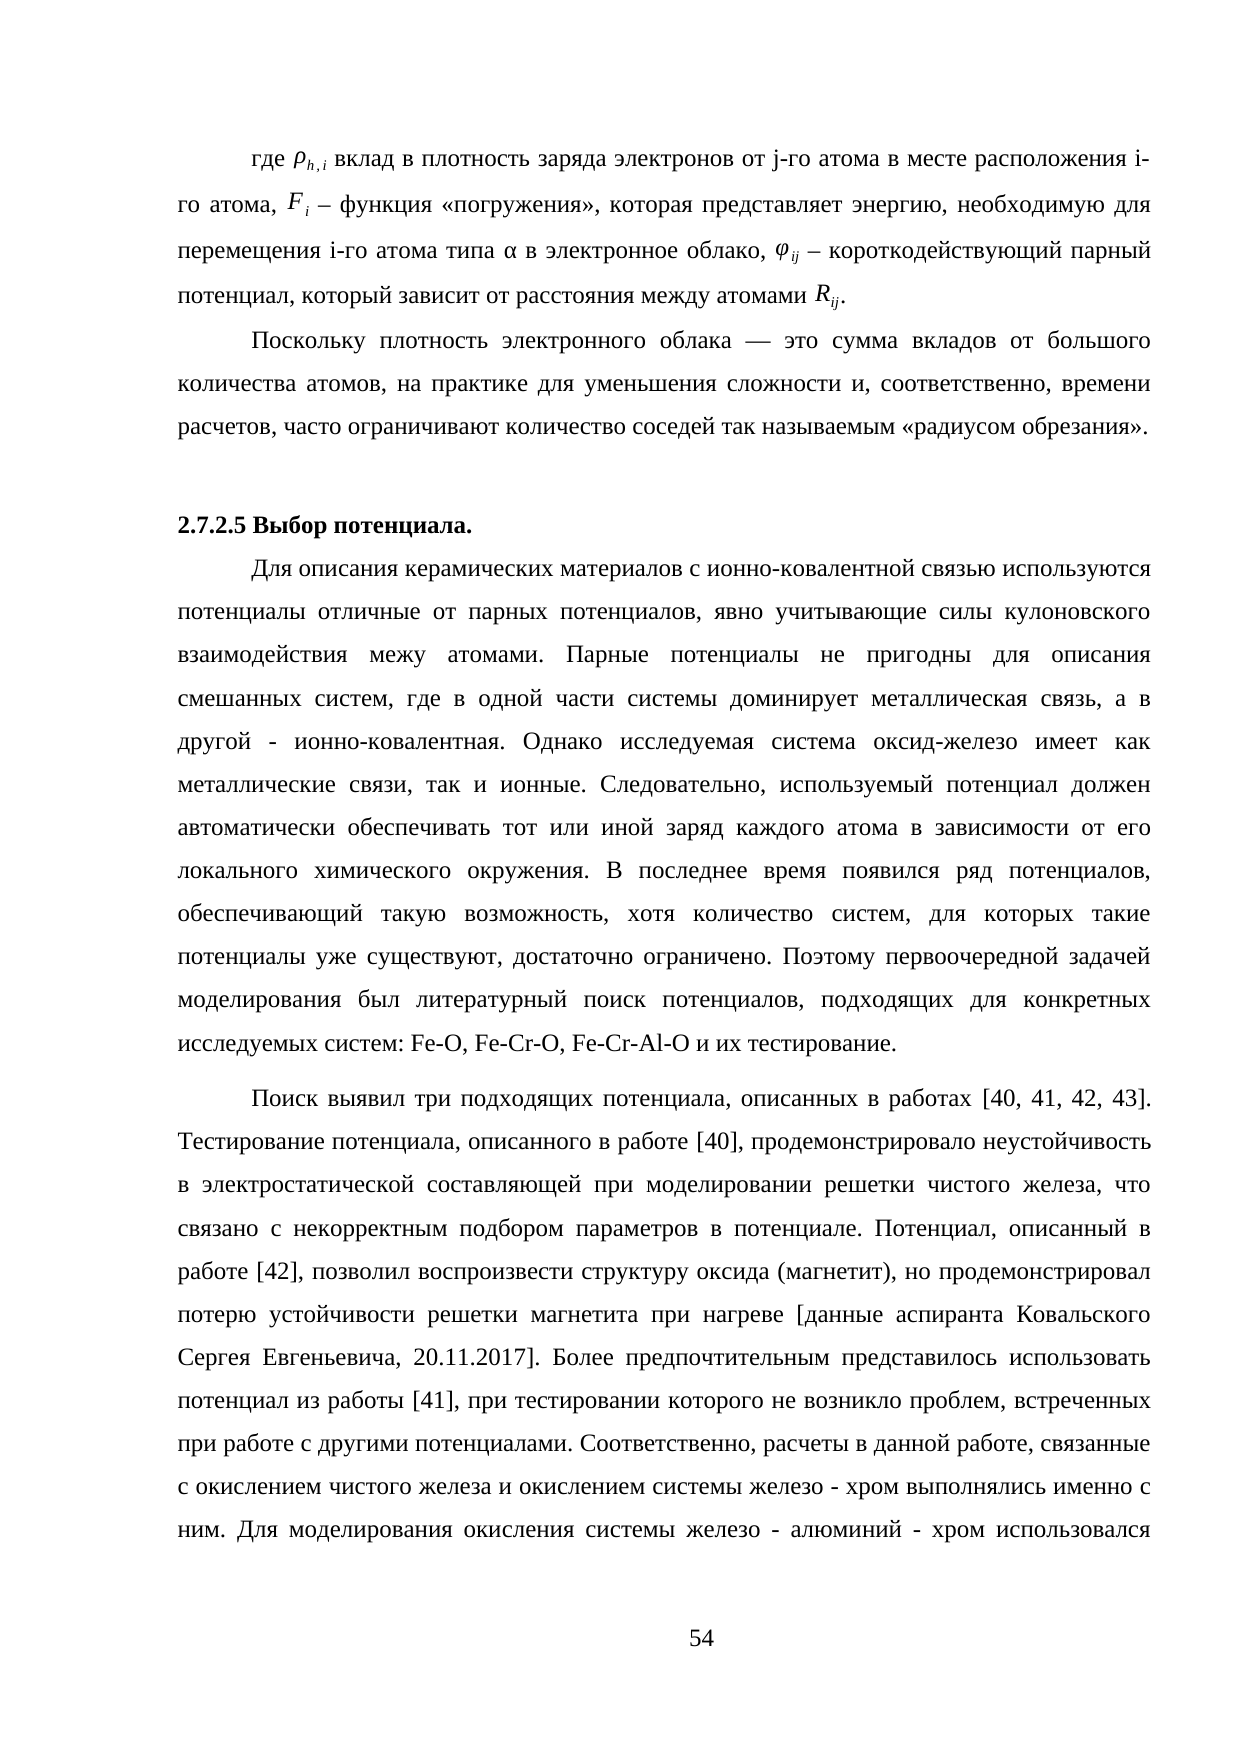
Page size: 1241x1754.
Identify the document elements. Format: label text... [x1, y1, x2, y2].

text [177, 1083, 1152, 1543]
subtitle Выбор потенциала. [177, 510, 1152, 539]
text Для описания керамических материалов с ионно-ковалентной связью используются потенциалы отличные от парных потенциалов, явно учитывающие силы кулоновского взаимодействия межу атомами. Парные потенциалы не пригодны для описания смешанных систем, где в одной части системы доминирует металлическая связь, а в другой - ионно-ковалентная. Однако исследуемая система оксид-железо имеет как металлические связи, так и ионные. Следовательно, используемый потенциал должен автоматически обеспечивать тот или иной заряд каждого атома в зависимости от его локального химического окружения. В последнее время появился ряд потенциалов, обеспечивающий такую возможность, хотя количество систем, для которых такие потенциалы уже существуют, достаточно ограничено. Поэтому первоочередной задачей моделирования был литературный поиск потенциалов, подходящих для конкретных исследуемых систем: Fe-O, Fe-Cr-O, Fe-Cr-Al-O и их тестирование. [177, 553, 1152, 1056]
text где вклад в плотность заряда электронов от j-го атома в месте расположения i-го атома, – функция «погружения», которая представляет энергию, необходимую для перемещения i-го атома типа α в электронное облако, – короткодействующий парный потенциал, который зависит от расстояния между атомами . [177, 142, 1152, 311]
text Поскольку плотность электронного облака — это сумма вкладов от большого количества атомов, на практике для уменьшения сложности и, соответственно, времени расчетов, часто ограничивают количество соседей так называемым «радиусом обрезания». [177, 325, 1152, 440]
